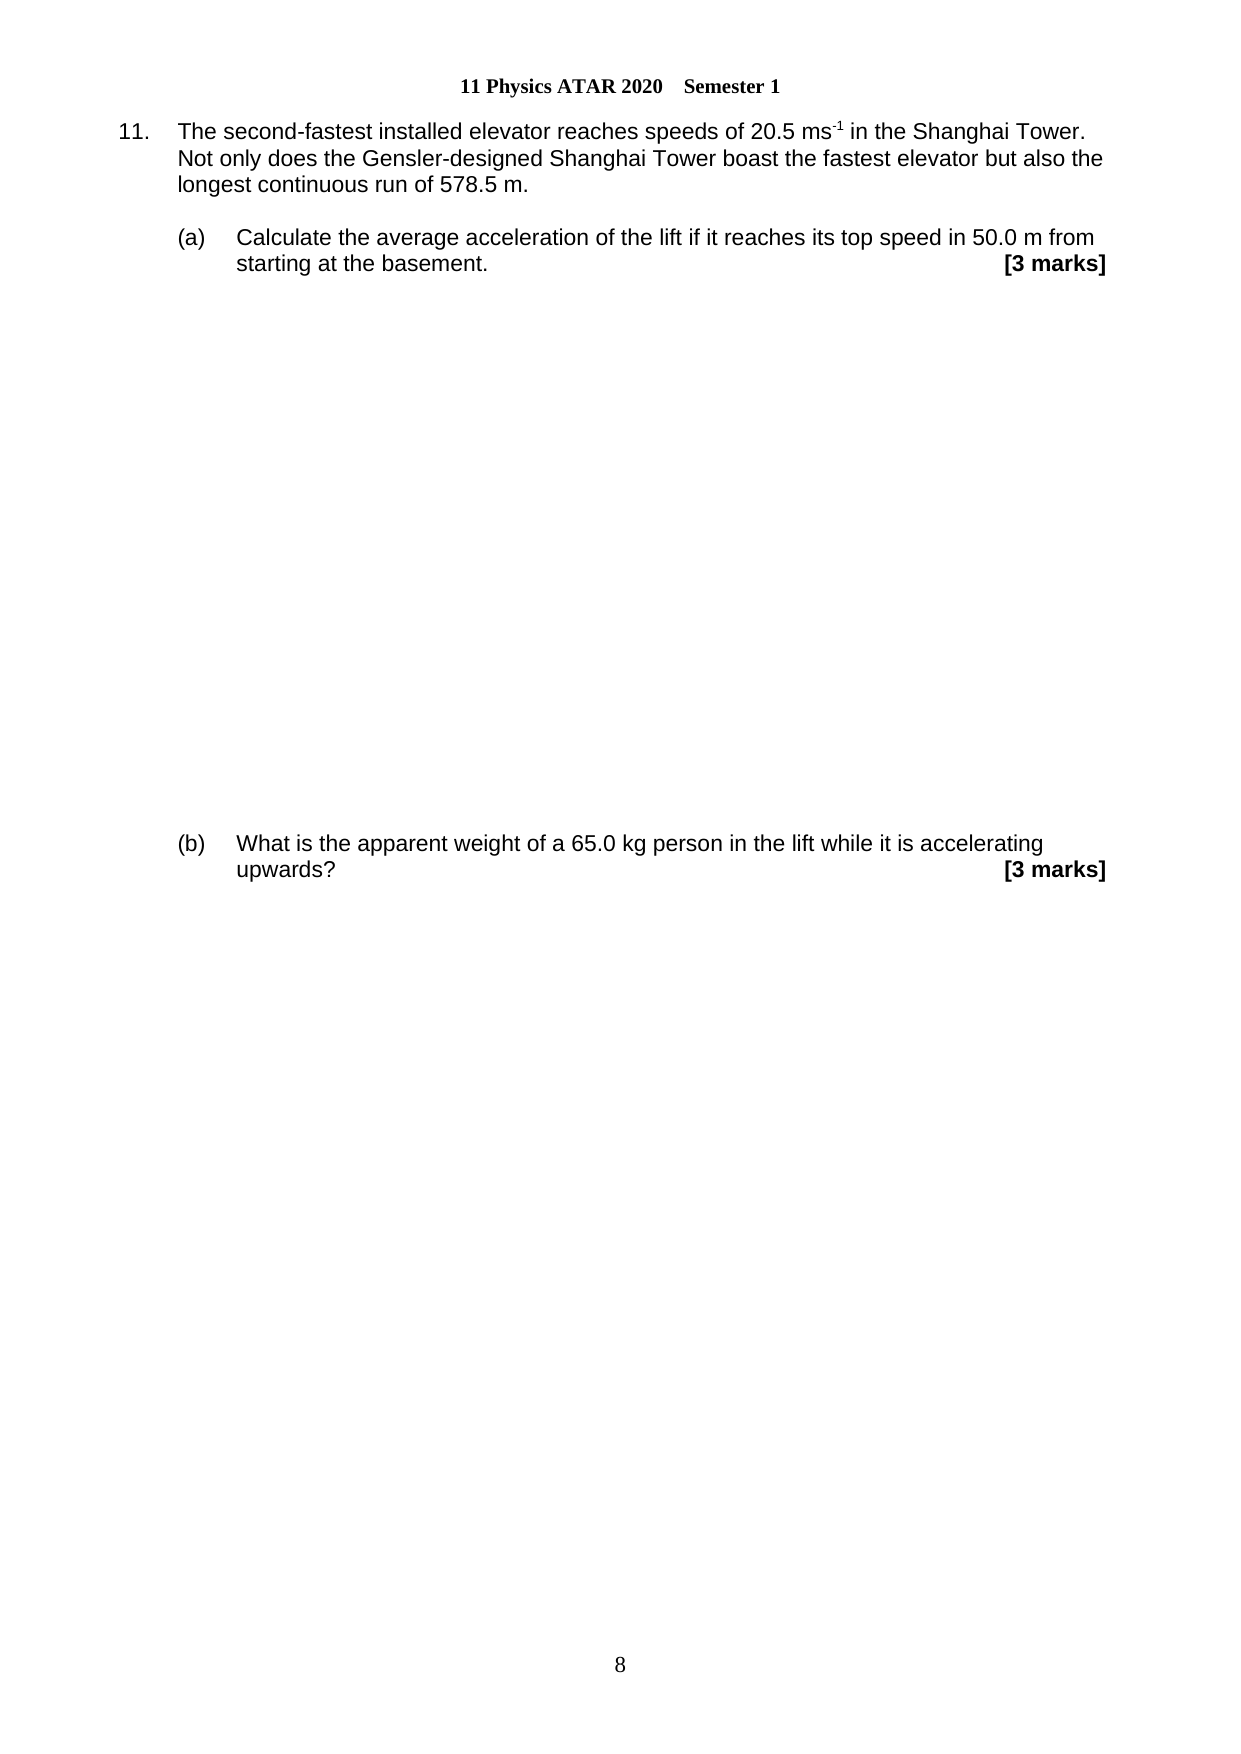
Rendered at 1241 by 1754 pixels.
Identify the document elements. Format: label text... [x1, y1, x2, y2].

text (a) Calculate the average acceleration of the lift if it reaches its top speed in 50.0 m from starting at the basement. [3 marks] [118, 223, 1122, 276]
text (b) What is the apparent weight of a 65.0 kg person in the lift while it is accelerating upwards? [3 marks] [118, 830, 1122, 882]
text 11. The second-fastest installed elevator reaches speeds of 20.5 ms-1 in the Shanghai Tower. Not only does the Gensler-designed Shanghai Tower boast the fastest elevator but also the longest continuous run of 578.5 m. [118, 118, 1122, 197]
